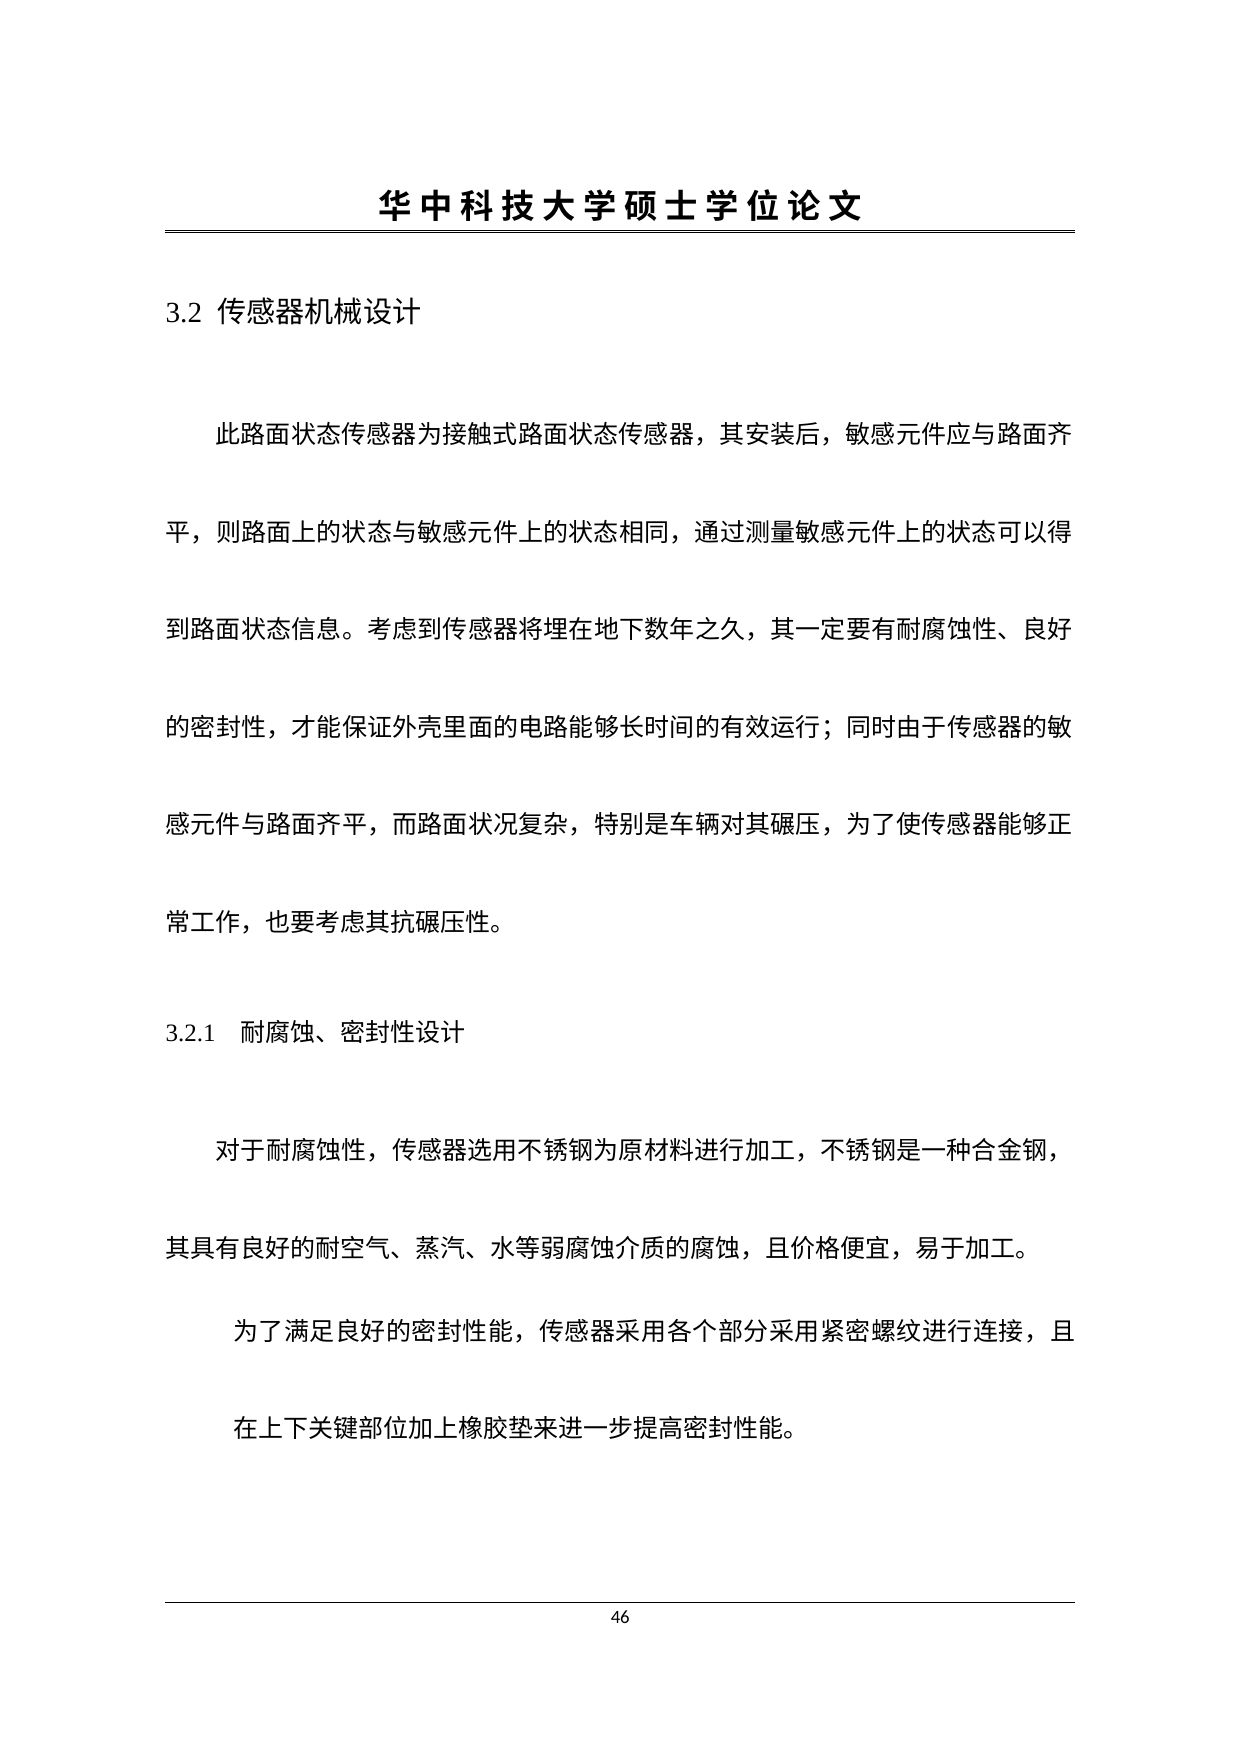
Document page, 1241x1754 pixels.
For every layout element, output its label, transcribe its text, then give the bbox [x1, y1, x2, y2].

text 为了满足良好的密封性能，传感器采用各个部分采用紧密螺纹进行连接，且在上下关键部位加上橡胶垫来进一步提高密封性能。 [233, 1297, 1075, 1459]
text 此路面状态传感器为接触式路面状态传感器，其安装后，敏感元件应与路面齐平，则路面上的状态与敏感元件上的状态相同，通过测量敏感元件上的状态可以得到路面状态信息。考虑到传感器将埋在地下数年之久，其一定要有耐腐蚀性、良好的密封性，才能保证外壳里面的电路能够长时间的有效运行；同时由于传感器的敏感元件与路面齐平，而路面状况复杂，特别是车辆对其碾压，为了使传感器能够正常工作，也要考虑其抗碾压性。 [165, 400, 1075, 953]
list 传感器机械设计 [165, 277, 1075, 342]
text 对于耐腐蚀性，传感器选用不锈钢为原材料进行加工，不锈钢是一种合金钢，其具有良好的耐空气、蒸汽、水等弱腐蚀介质的腐蚀，且价格便宜，易于加工。 [165, 1116, 1075, 1279]
list 耐腐蚀、密封性设计 [165, 998, 1075, 1063]
